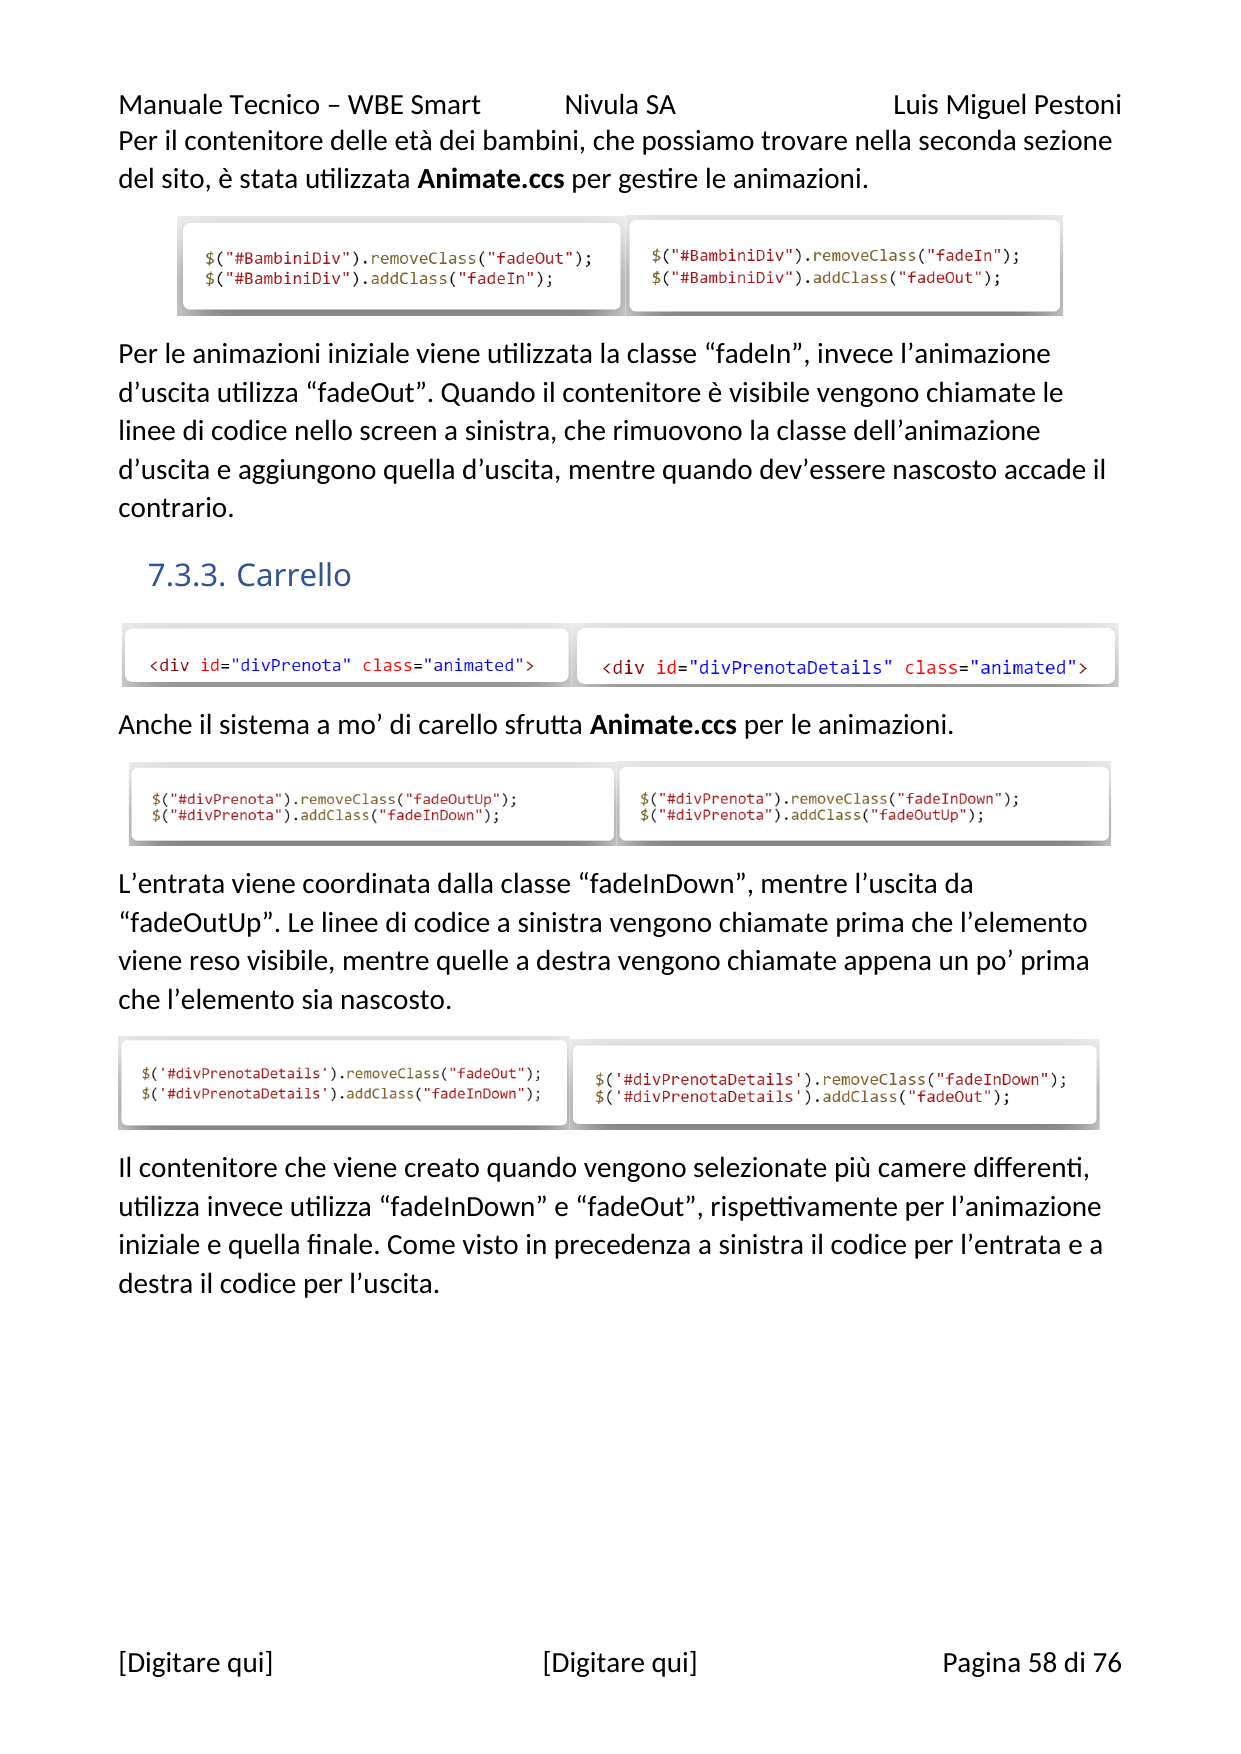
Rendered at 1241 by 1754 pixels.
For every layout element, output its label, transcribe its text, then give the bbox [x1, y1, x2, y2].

picture [128, 761, 1112, 846]
subtitle Carrello [148, 553, 1122, 595]
text Per le animazioni iniziale viene utilizzata la classe “fadeIn”, invece l’animazione d’uscita utilizza “fadeOut”. Quando il contenitore è visibile vengono chiamate le linee di codice nello screen a sinistra, che rimuovono la classe dell’animazione d’uscita e aggiungono quella d’uscita, mentre quando dev’essere nascosto accade il contrario. [118, 335, 1122, 525]
text L’entrata viene coordinata dalla classe “fadeInDown”, mentre l’uscita da “fadeOutUp”. Le linee di codice a sinistra vengono chiamate prima che l’elemento viene reso visibile, mentre quelle a destra vengono chiamate appena un po’ prima che l’elemento sia nascosto. [118, 866, 1122, 1016]
text Per il contenitore delle età dei bambini, che possiamo trovare nella seconda sezione del sito, è stata utilizzata Animate.ccs per gestire le animazioni. [118, 122, 1122, 196]
text Il contenitore che viene creato quando vengono selezionate più camere differenti, utilizza invece utilizza “fadeInDown” e “fadeOut”, rispettivamente per l’animazione iniziale e quella finale. Come visto in precedenza a sinistra il codice per l’entrata e a destra il codice per l’uscita. [118, 1149, 1122, 1300]
text Anche il sistema a mo’ di carello sfrutta Animate.ccs per le animazioni. [118, 706, 1122, 742]
picture [177, 215, 1064, 316]
picture [118, 1036, 1100, 1130]
picture [121, 623, 1119, 687]
